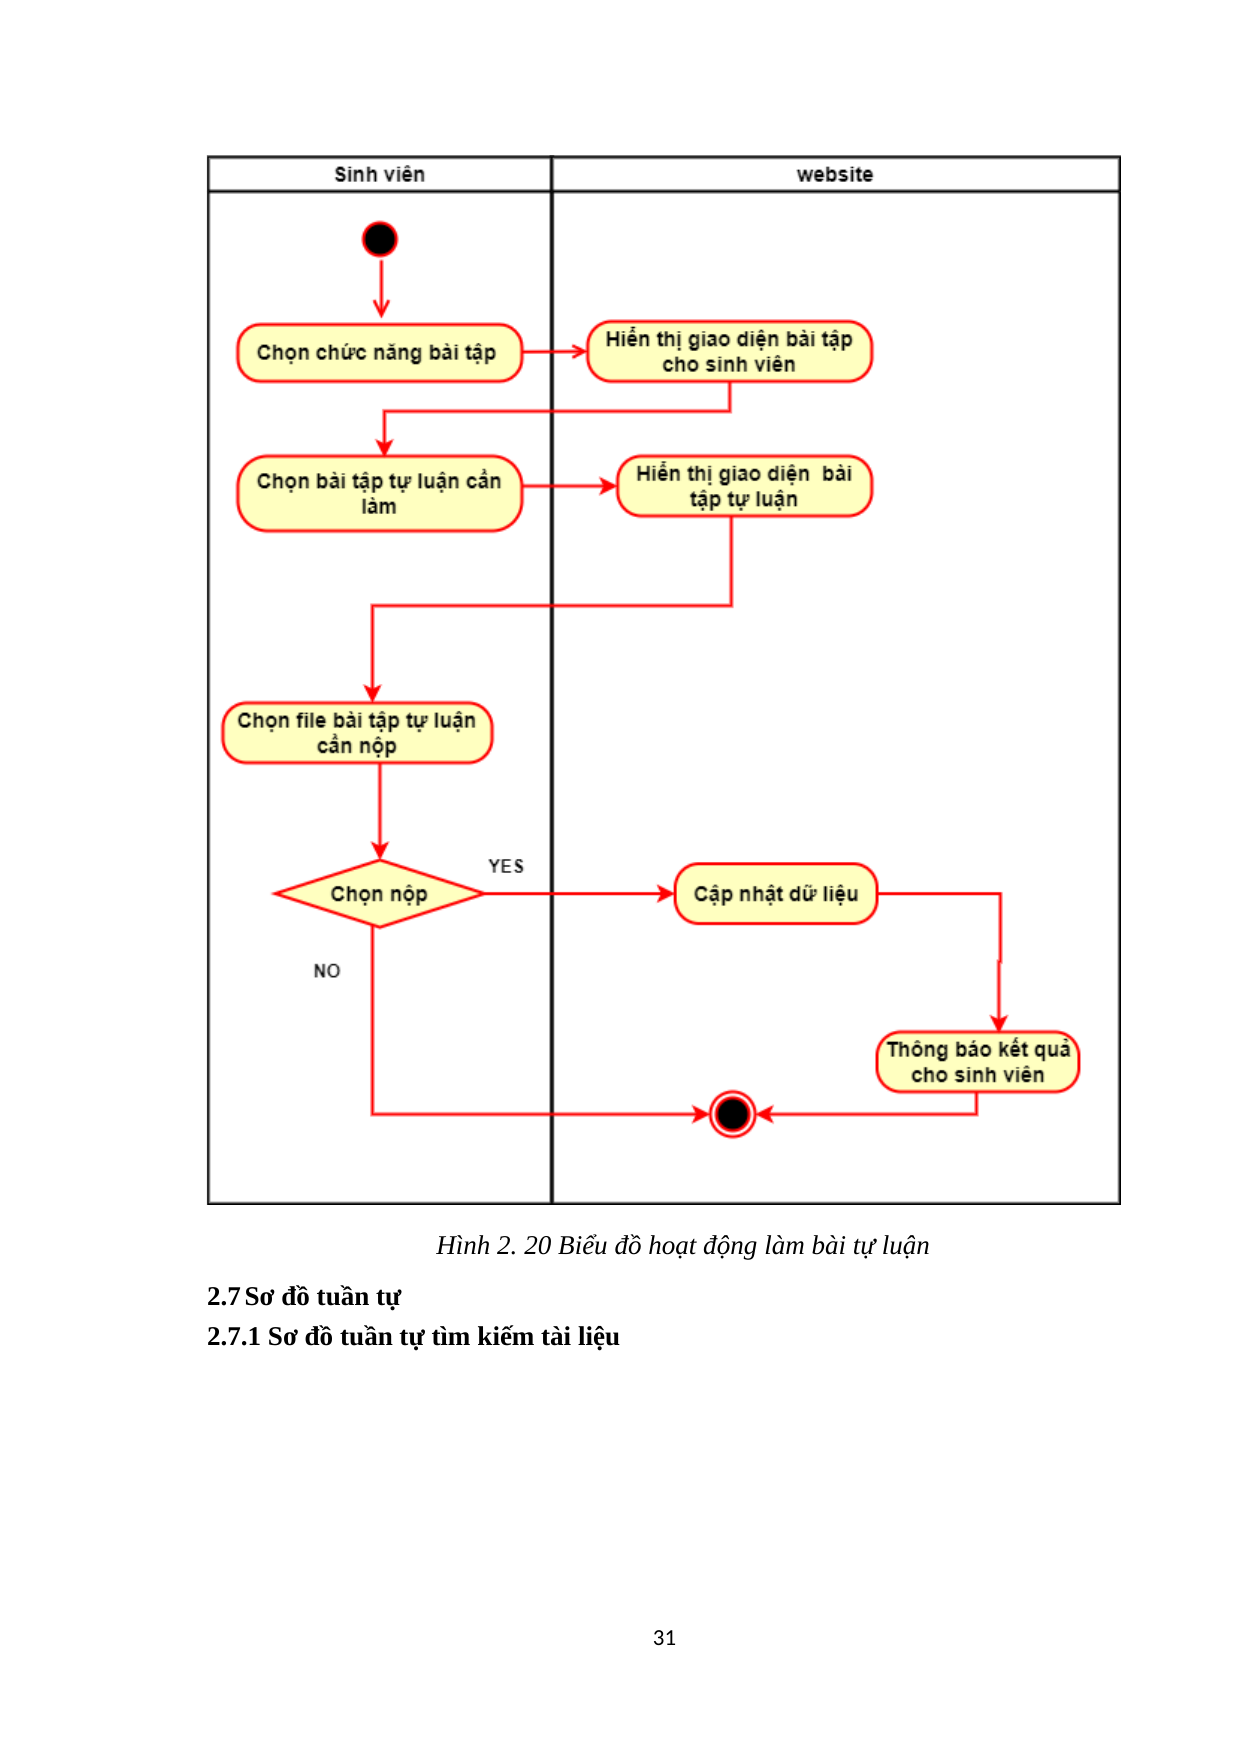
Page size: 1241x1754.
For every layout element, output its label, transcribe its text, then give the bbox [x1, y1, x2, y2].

picture [206, 155, 1121, 1205]
text Hình 2. 20 Biểu đồ hoạt động làm bài tự luận [244, 1229, 1122, 1260]
subtitle 2.7.1 Sơ đồ tuần tự tìm kiếm tài liệu [207, 1320, 1122, 1351]
subtitle Sơ đồ tuần tự [207, 1280, 1122, 1311]
